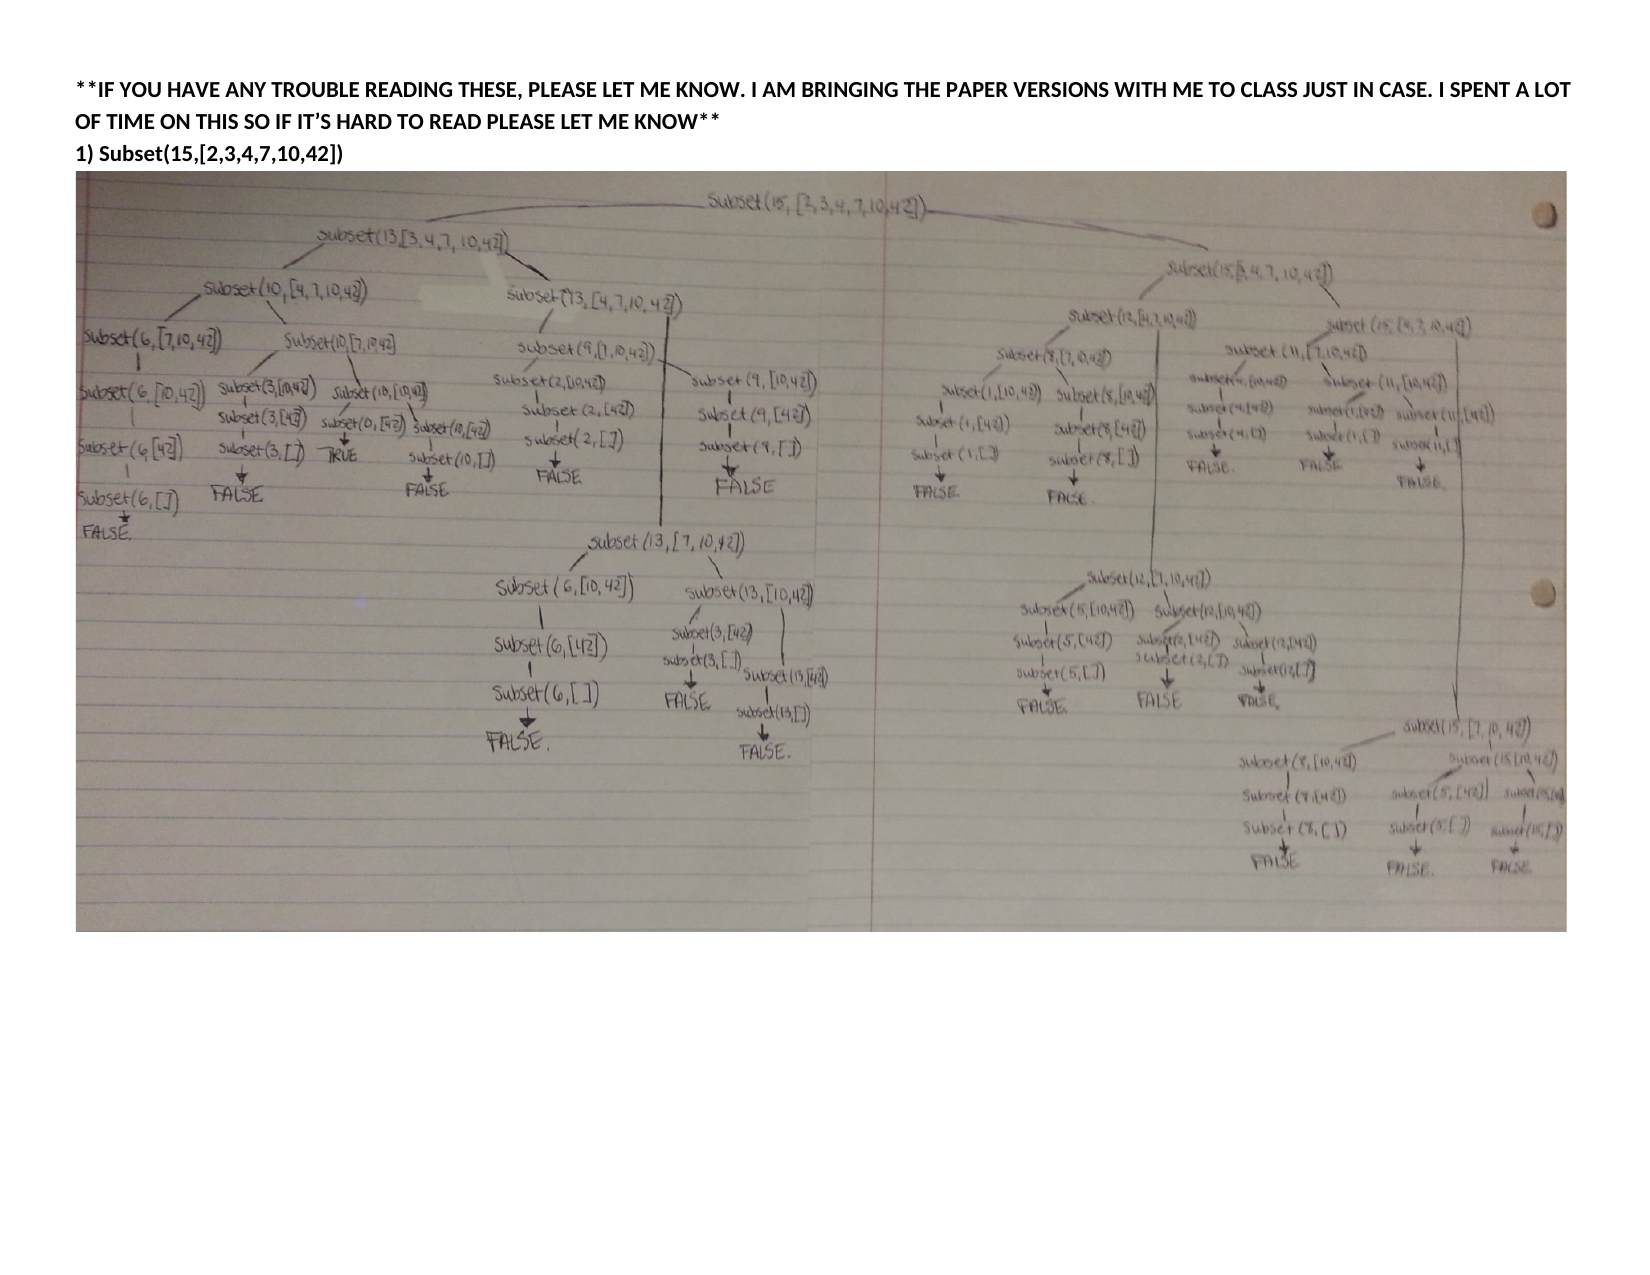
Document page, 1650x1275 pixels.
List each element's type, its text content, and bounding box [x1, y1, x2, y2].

picture [77, 171, 1567, 932]
